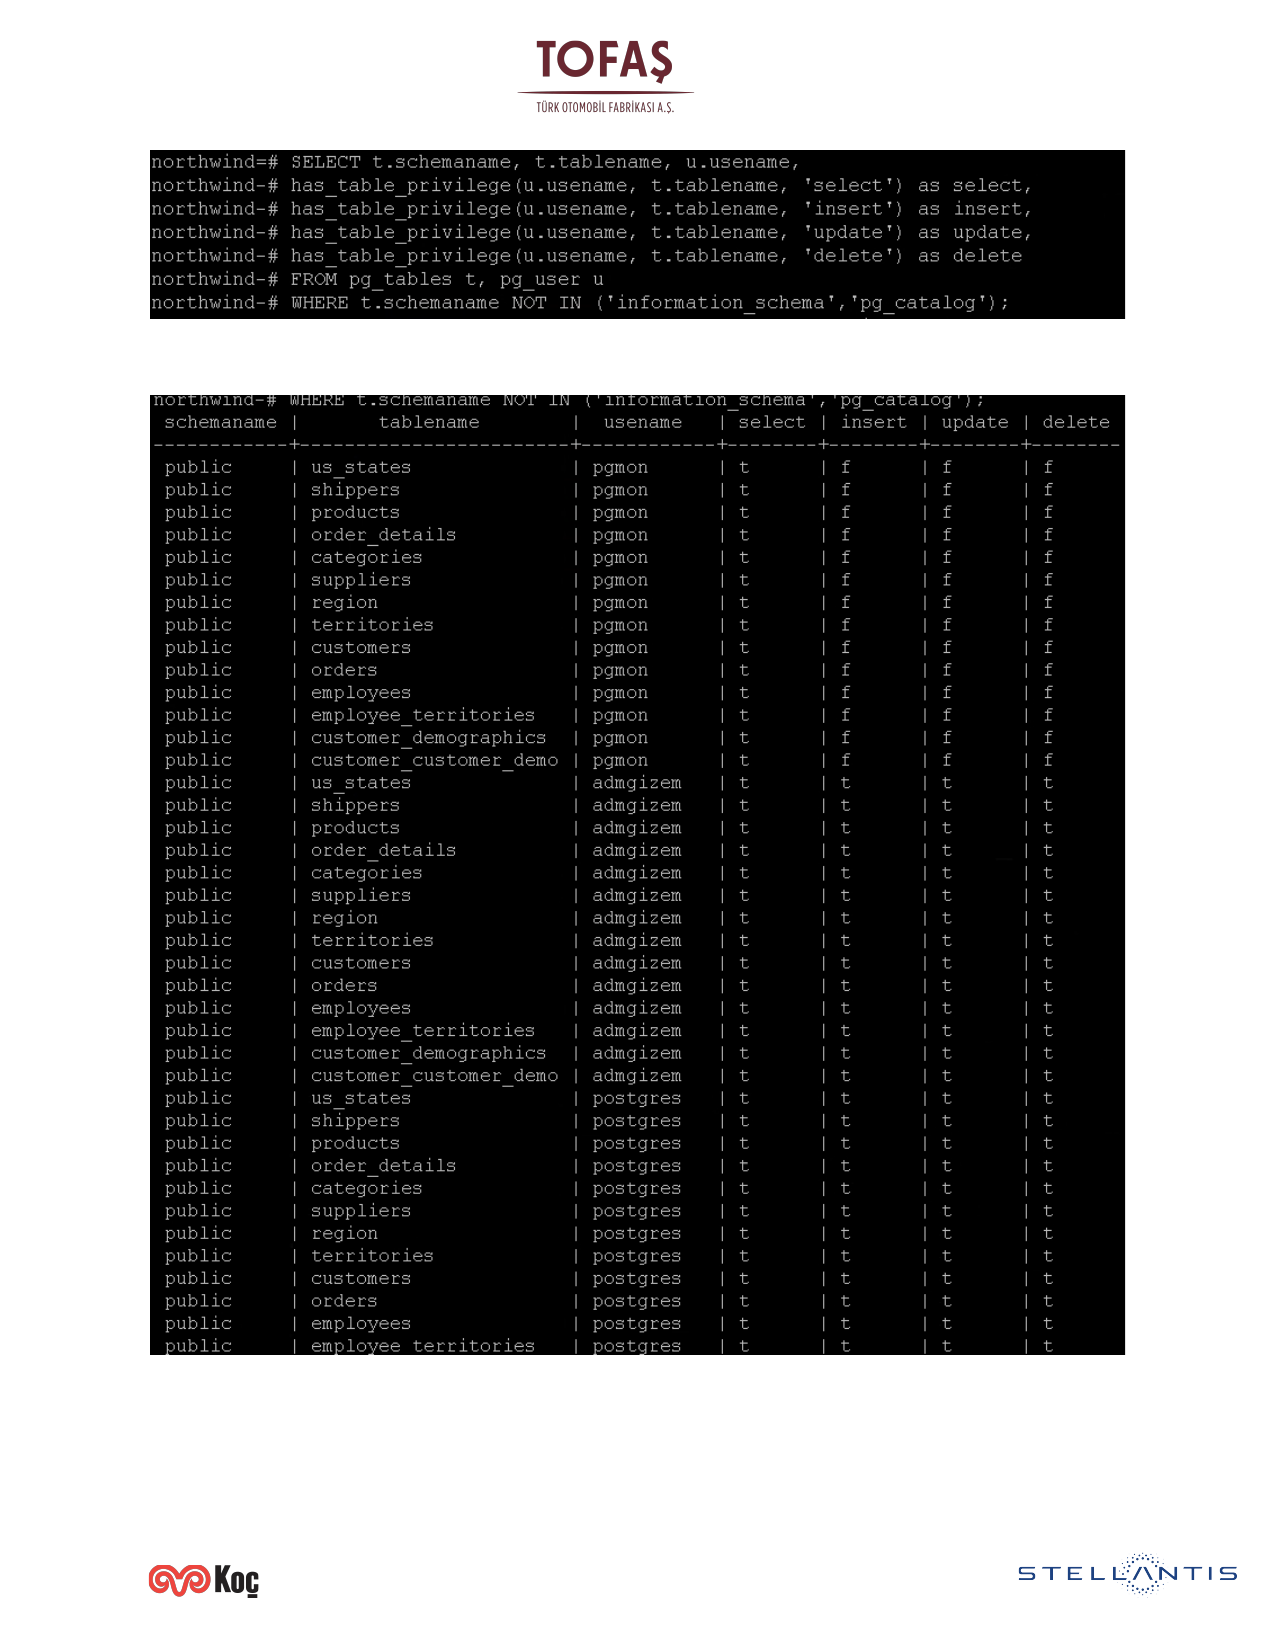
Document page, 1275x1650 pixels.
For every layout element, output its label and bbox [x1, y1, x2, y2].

picture [511, 35, 698, 119]
picture [1018, 1551, 1237, 1598]
picture [150, 150, 1125, 319]
picture [148, 1565, 259, 1598]
picture [150, 395, 1125, 1355]
